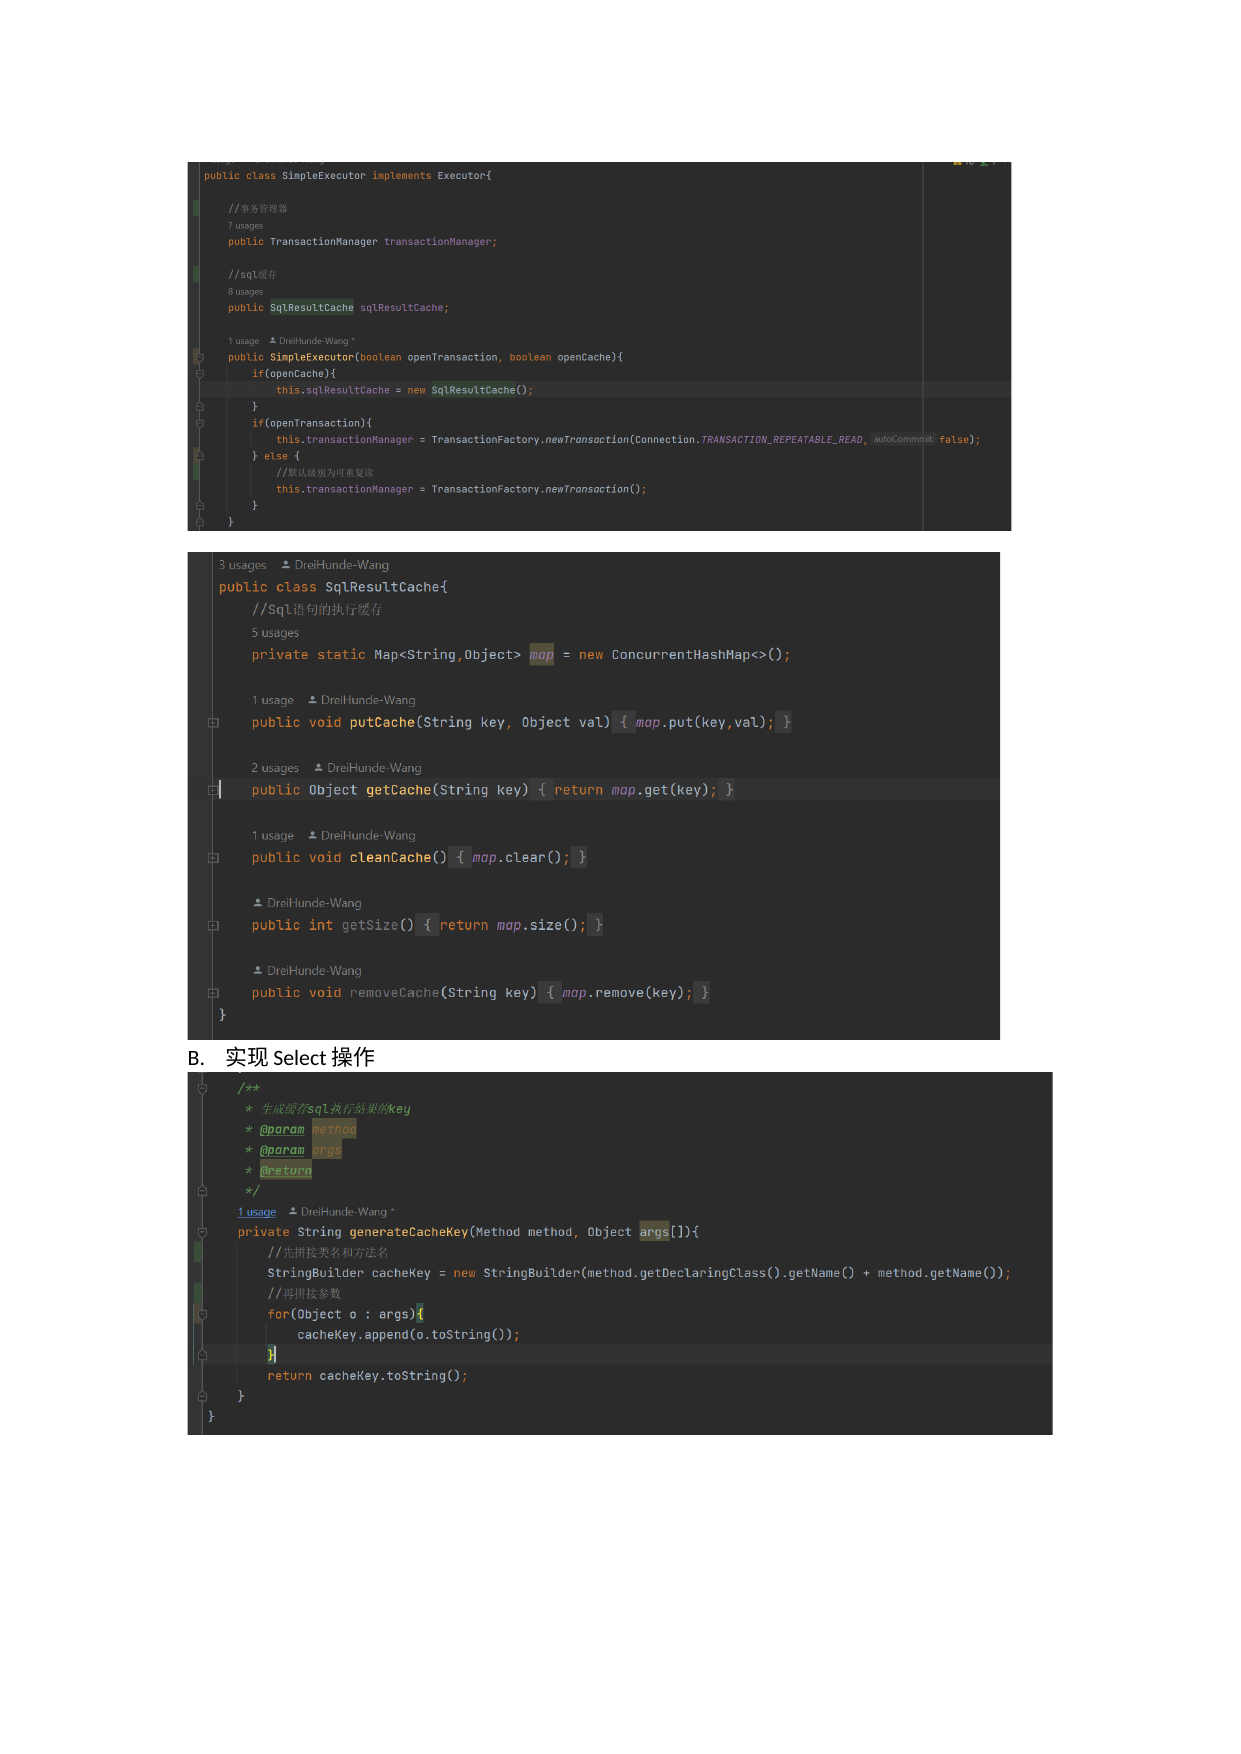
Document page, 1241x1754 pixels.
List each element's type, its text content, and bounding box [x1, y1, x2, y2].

picture [187, 552, 1001, 1040]
picture [187, 1072, 1053, 1435]
list 实现Select操作 [187, 1039, 1053, 1072]
picture [187, 162, 1012, 531]
